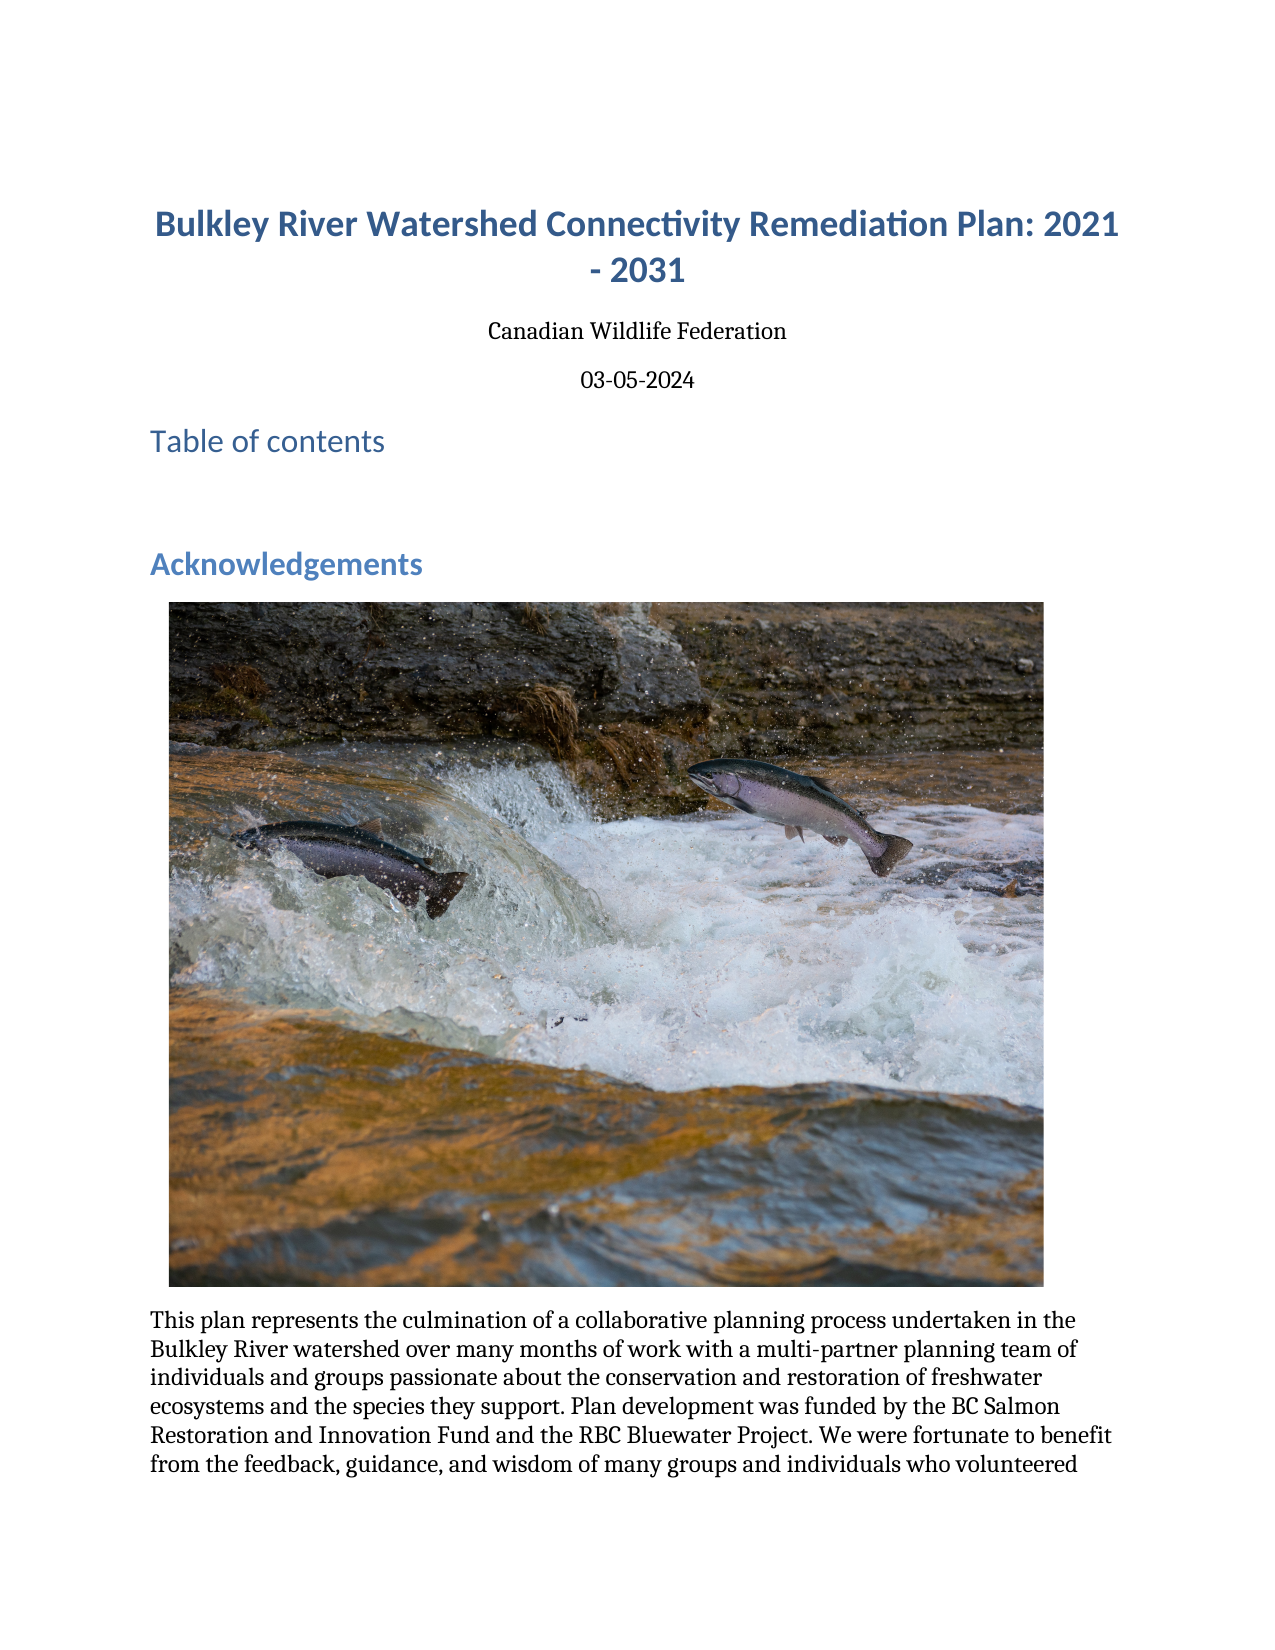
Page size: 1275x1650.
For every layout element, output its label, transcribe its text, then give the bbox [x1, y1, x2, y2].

text 03-05-2024 [150, 366, 1125, 395]
picture [168, 602, 1044, 1287]
title Bulkley River Watershed Connectivity Remediation Plan: 2021 - 2031 [150, 200, 1125, 292]
subtitle Acknowledgements [150, 543, 1125, 583]
text Canadian Wildlife Federation [150, 317, 1125, 345]
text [150, 1306, 1125, 1478]
